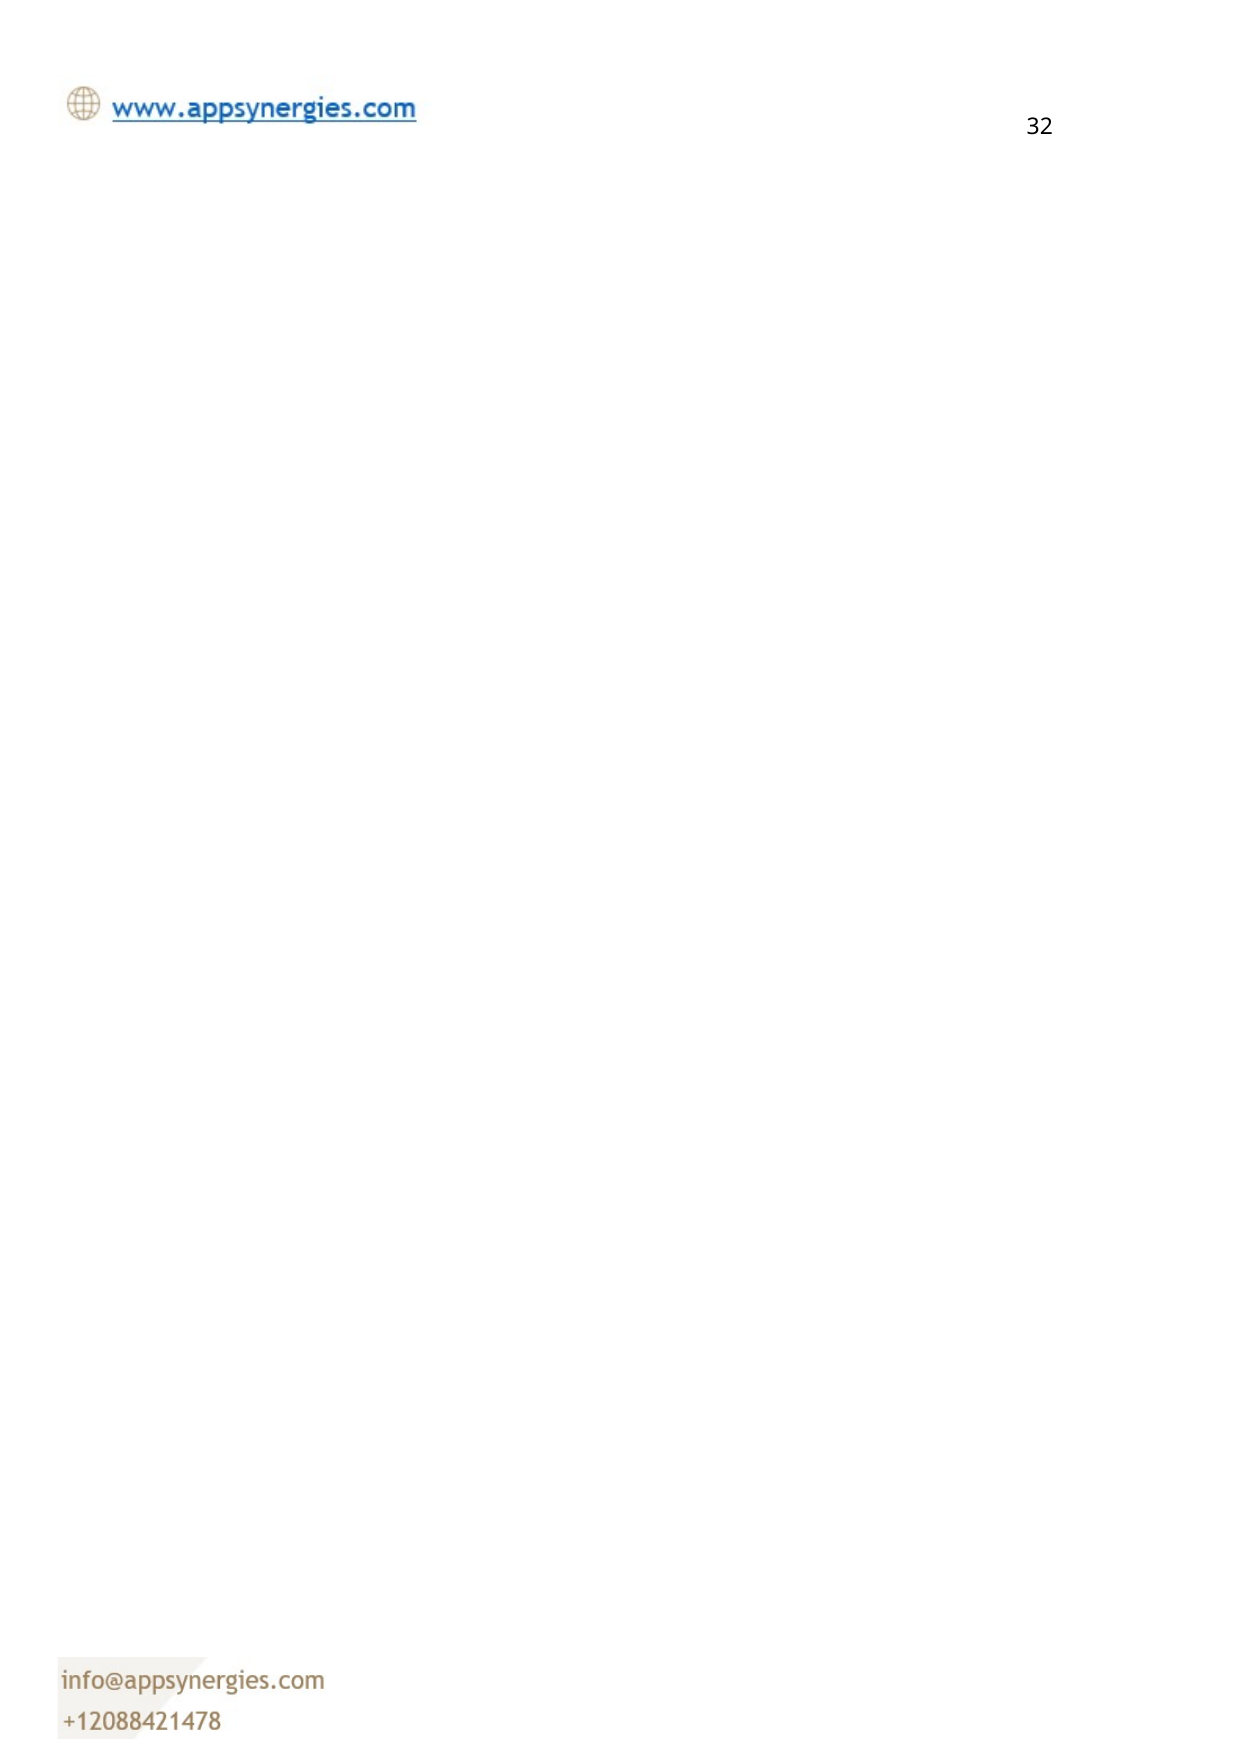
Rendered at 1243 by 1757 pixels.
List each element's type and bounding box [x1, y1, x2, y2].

picture [57, 1657, 327, 1739]
picture [58, 75, 431, 135]
